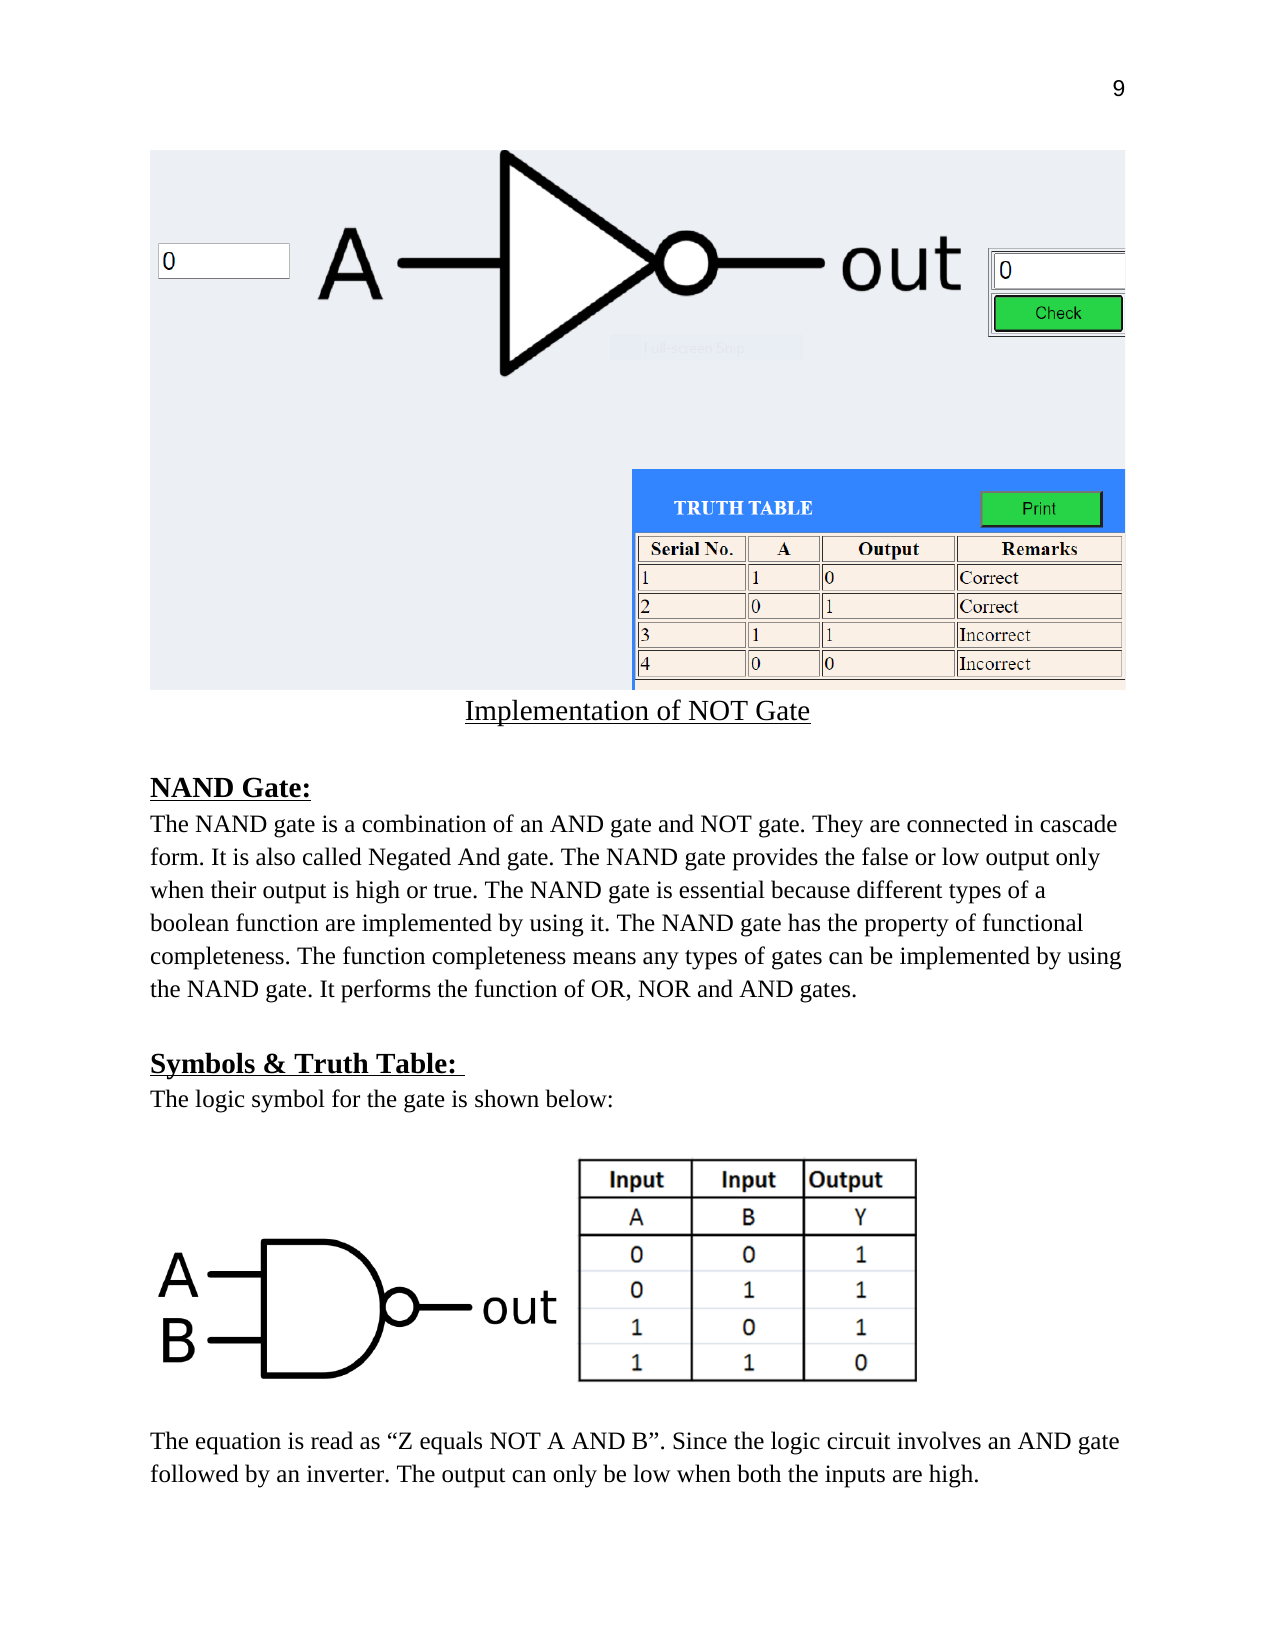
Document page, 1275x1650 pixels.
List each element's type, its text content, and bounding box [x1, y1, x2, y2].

picture [150, 150, 1125, 690]
picture [150, 1231, 568, 1383]
text The NAND gate is a combination of an AND gate and NOT gate. They are connected in cascade form. It is also called Negated And gate. The NAND gate provides the false or low output only when their output is high or true. The NAND gate is essential because different types of a boolean function are implemented by using it. The NAND gate has the property of functional completeness. The function completeness means any types of gates can be implemented by using the NAND gate. It performs the function of OR, NOR and AND gates. [150, 809, 1125, 1003]
text Implementation of NOT Gate [150, 693, 1125, 727]
text NAND Gate: [150, 771, 1125, 804]
text The equation is read as “Z equals NOT A AND B”. Since the logic circuit involves an AND gate followed by an inverter. The output can only be low when both the inputs are high. [150, 1426, 1125, 1487]
text Symbols & Truth Table: [150, 1046, 1125, 1079]
text The logic symbol for the gate is shown below: [150, 1084, 1125, 1113]
picture [575, 1155, 918, 1383]
